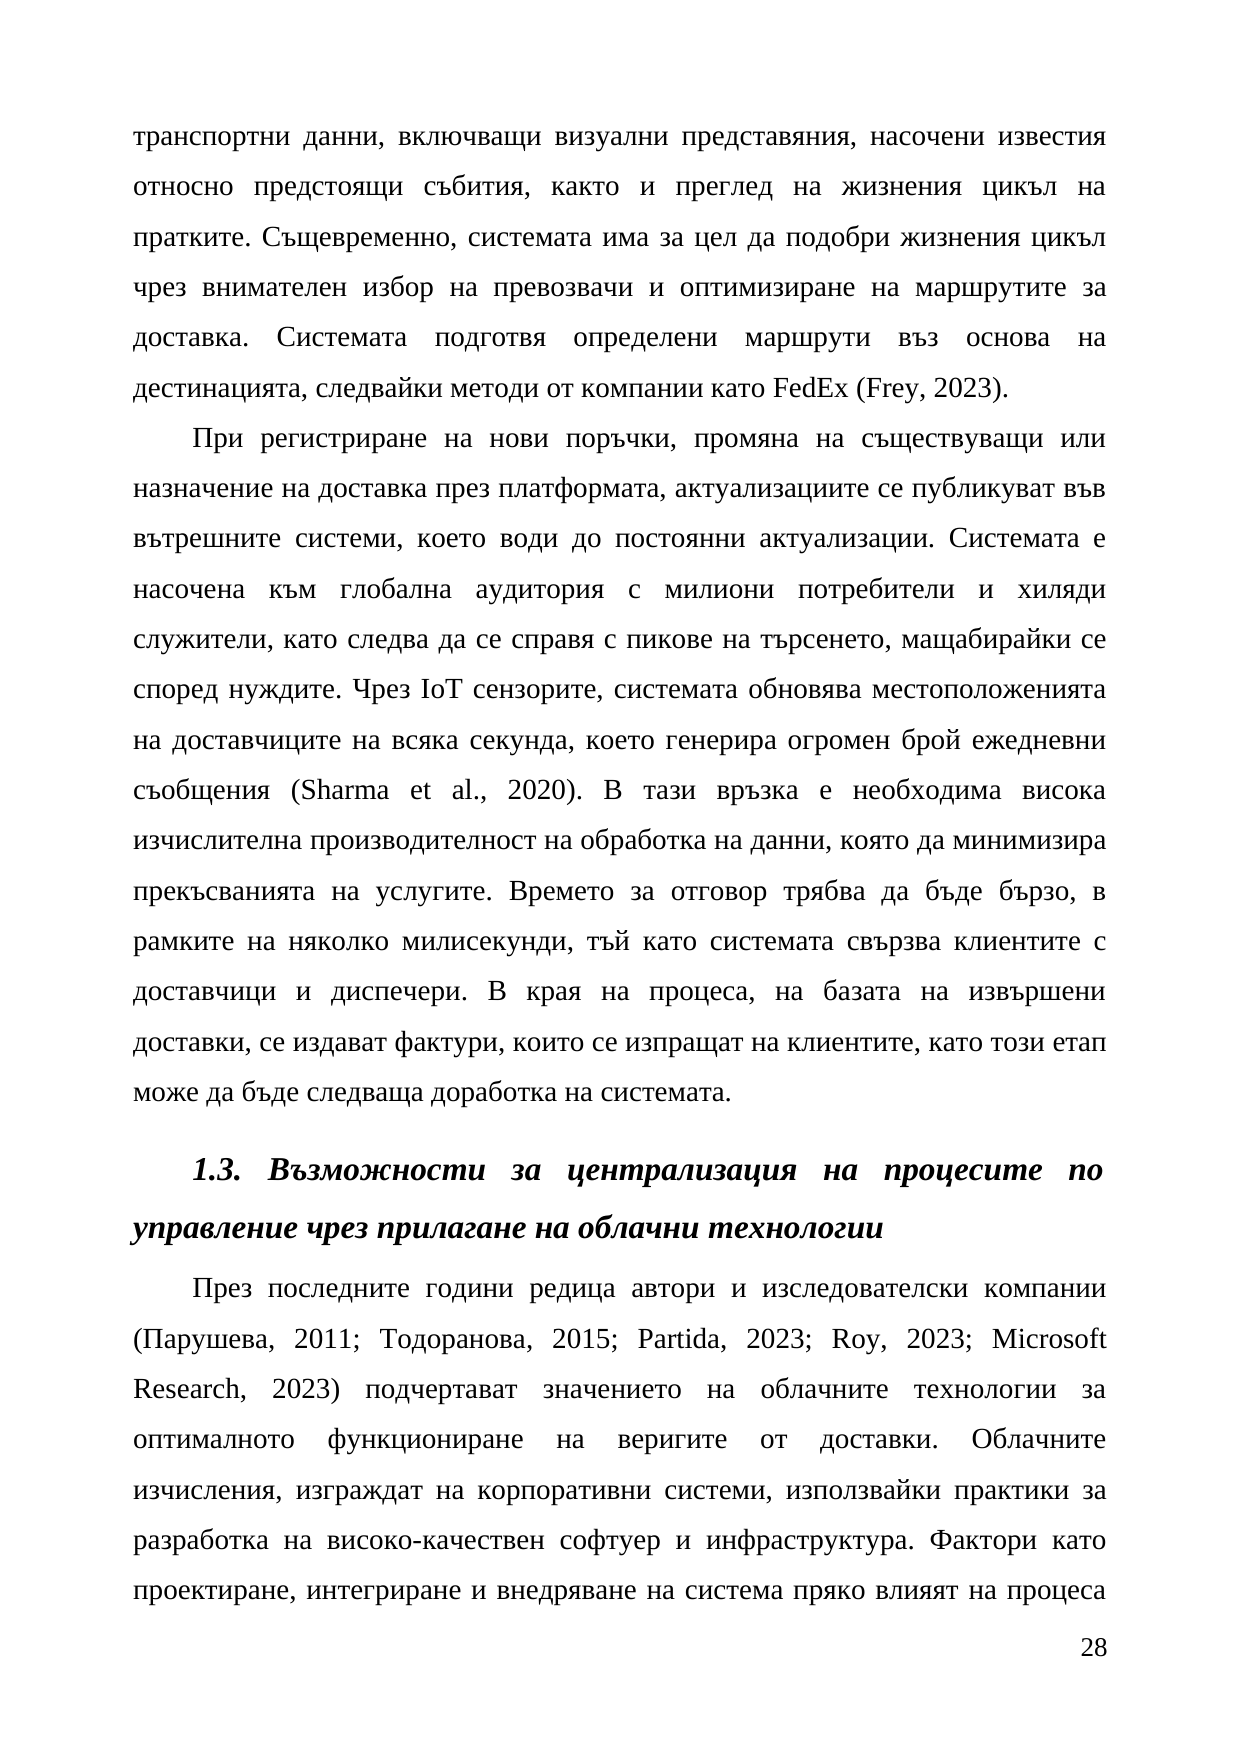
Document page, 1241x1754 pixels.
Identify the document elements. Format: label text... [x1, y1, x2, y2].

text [133, 1271, 1107, 1606]
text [133, 118, 1107, 403]
text При регистриране на нови поръчки, промяна на съществуващи или назначение на доставка през платформата, актуализациите се публикуват във вътрешните системи, което води до постоянни актуализации. Системата е насочена към глобална аудитория с милиони потребители и хиляди служители, като следва да се справя с пикове на търсенето, мащабирайки се според нуждите. Чрез IoT сензорите, системата обновява местоположенията на доставчиците на всяка секунда, което генерира огромен брой ежедневни съобщения (Sharma et al., 2020). В тази връзка е необходима висока изчислителна производителност на обработка на данни, която да минимизира прекъсванията на услугите. Времето за отговор трябва да бъде бързо, в рамките на няколко милисекунди, тъй като системата свързва клиентите с доставчици и диспечери. В края на процеса, на базата на извършени доставки, се издават фактури, които се изпращат на клиентите, като този етап може да бъде следваща доработка на системата. [133, 420, 1107, 1108]
subtitle 1.3. Възможности за централизация на процесите по управление чрез прилагане на облачни технологии [133, 1149, 1107, 1245]
